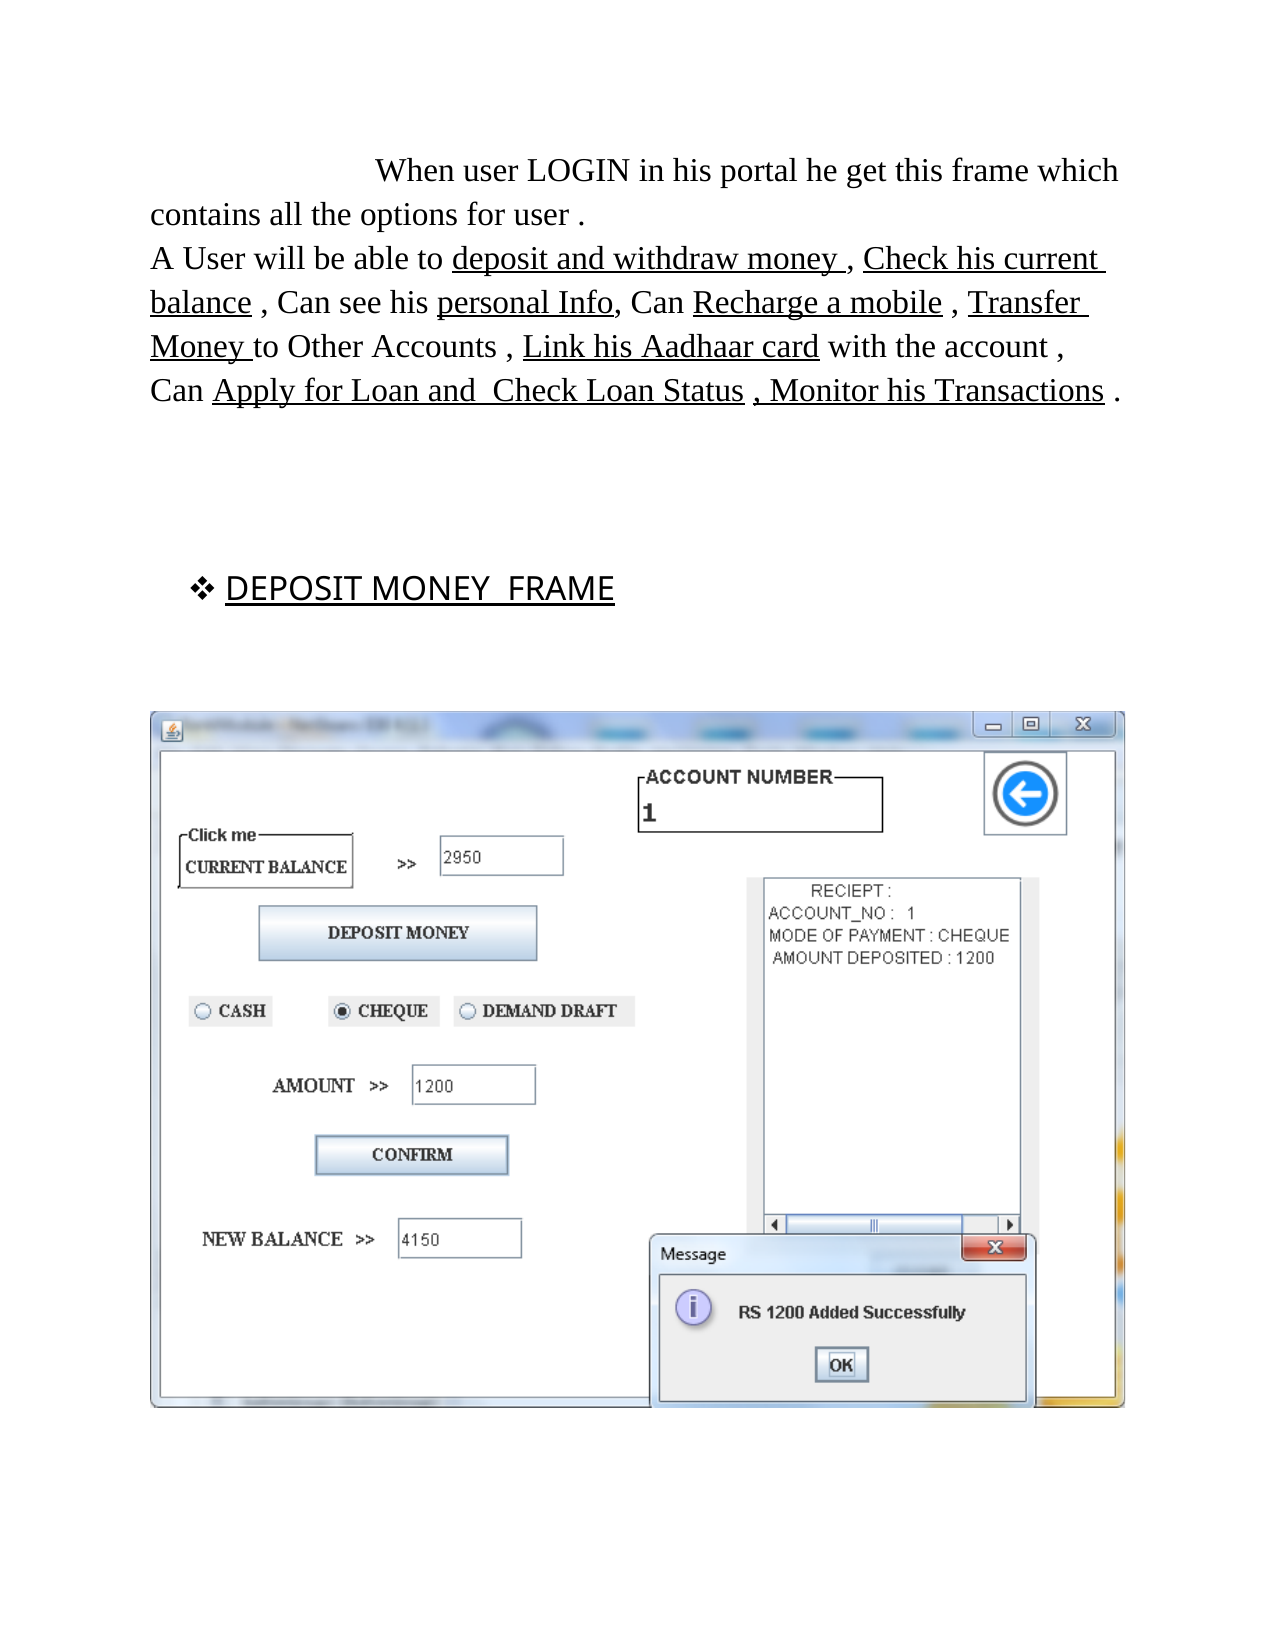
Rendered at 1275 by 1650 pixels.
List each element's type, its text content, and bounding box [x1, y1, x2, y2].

text When user LOGIN in his portal he get this frame which contains all the options for user . A User will be able to deposit and withdraw money , Check his current balance , Can see his personal Info, Can Recharge a mobile , Transfer Money to Other Accounts , Link his Aadhaar card with the account , Can Apply for Loan and Check Loan Status , Monitor his Transactions . [150, 150, 1125, 409]
list DEPOSIT MONEY FRAME [187, 565, 1125, 610]
picture [150, 711, 1125, 1408]
